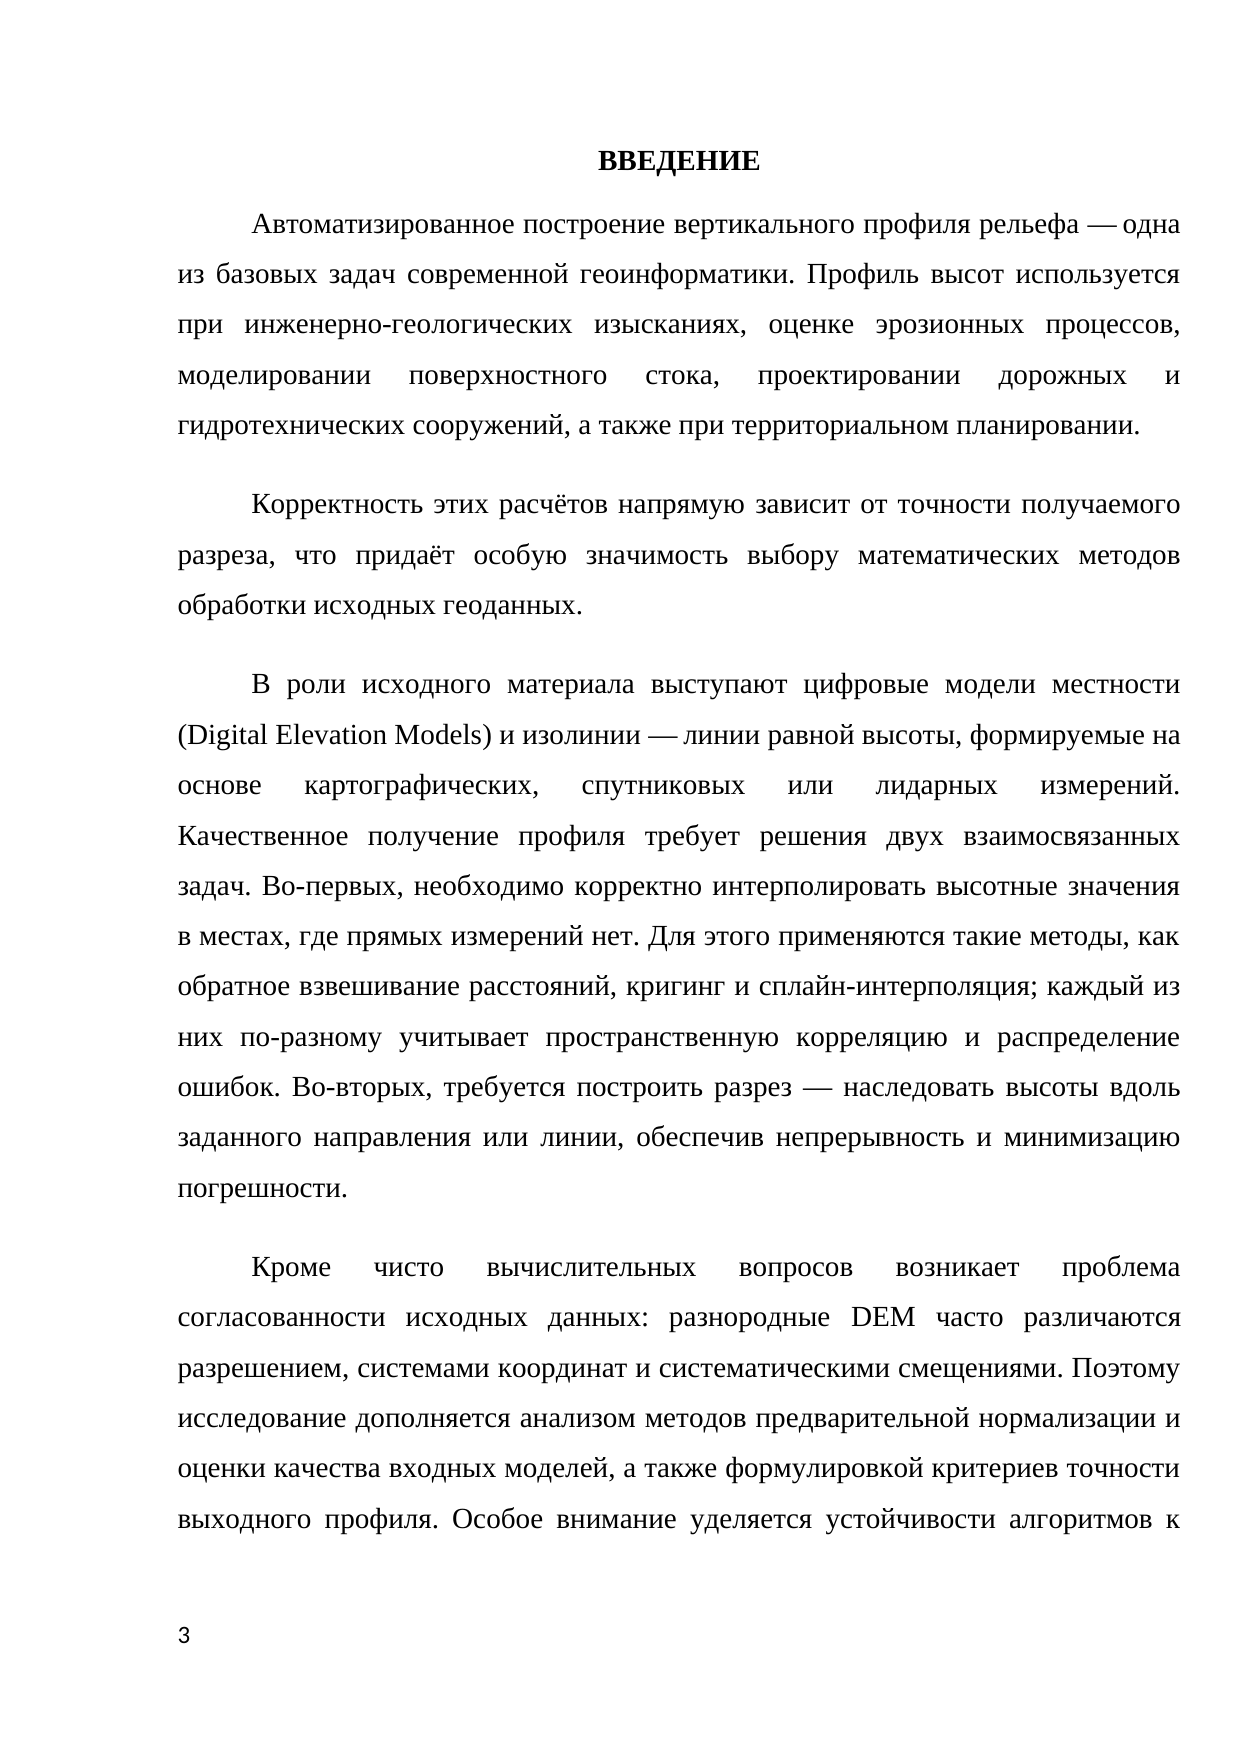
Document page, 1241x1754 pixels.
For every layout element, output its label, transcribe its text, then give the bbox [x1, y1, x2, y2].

text Корректность этих расчётов напрямую зависит от точности получаемого разреза, что придаёт особую значимость выбору математических методов обработки исходных геоданных. [177, 487, 1181, 621]
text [177, 1249, 1181, 1534]
text Автоматизированное построение вертикального профиля рельефа — одна из базовых задач современной геоинформатики. Профиль высот используется при инженерно-геологических изысканиях, оценке эрозионных процессов, моделировании поверхностного стока, проектировании дорожных и гидротехнических сооружений, а также при территориальном планировании. [177, 206, 1181, 441]
subtitle ВВЕДЕНИЕ [177, 143, 1181, 177]
text В роли исходного материала выступают цифровые модели местности (Digital Elevation Models) и изолинии — линии равной высоты, формируемые на основе картографических, спутниковых или лидарных измерений. Качественное получение профиля требует решения двух взаимосвязанных задач. Во-первых, необходимо корректно интерполировать высотные значения в местах, где прямых измерений нет. Для этого применяются такие методы, как обратное взвешивание расстояний, кригинг и сплайн-интерполяция; каждый из них по-разному учитывает пространственную корреляцию и распределение ошибок. Во-вторых, требуется построить разрез — наследовать высоты вдоль заданного направления или линии, обеспечив непрерывность и минимизацию погрешности. [177, 667, 1181, 1203]
